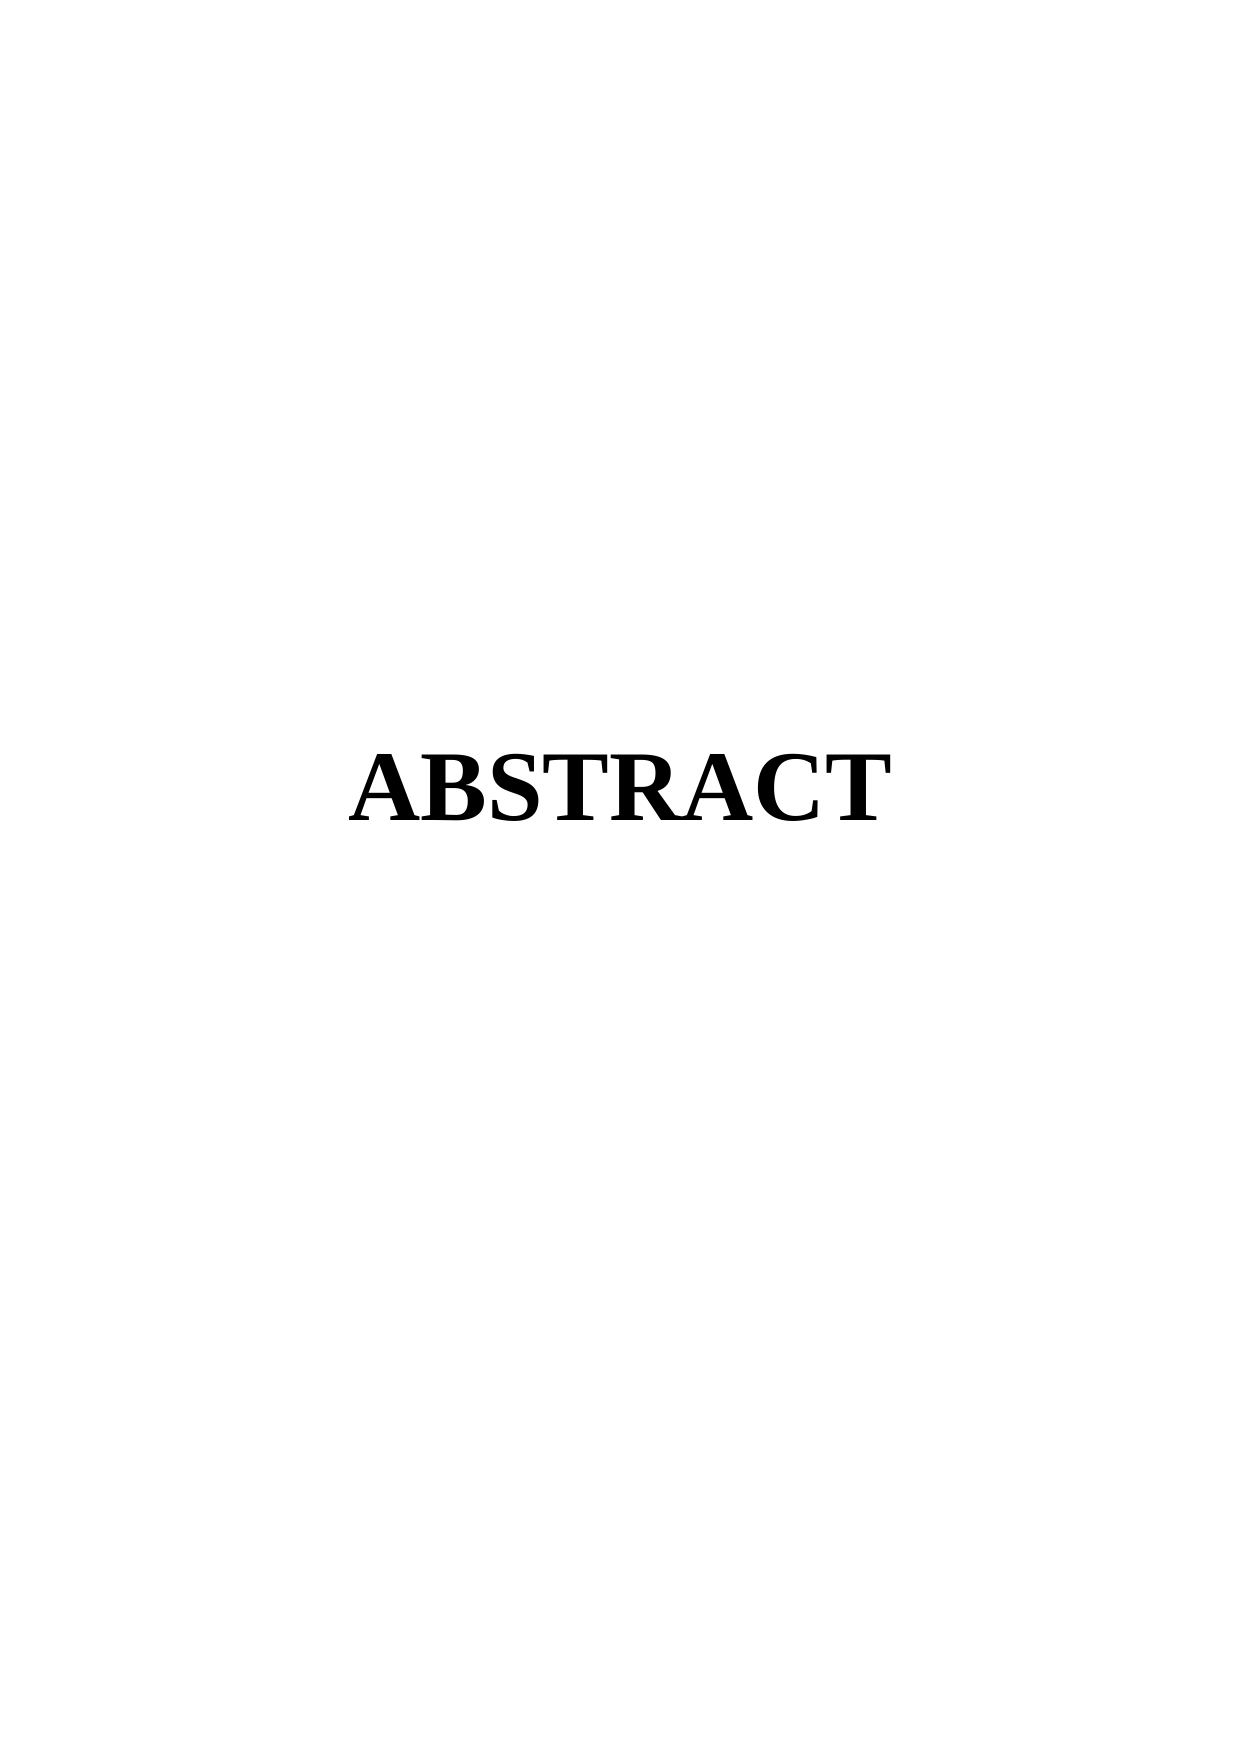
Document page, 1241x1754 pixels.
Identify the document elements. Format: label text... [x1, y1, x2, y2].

text ABSTRACT [75, 727, 1165, 842]
